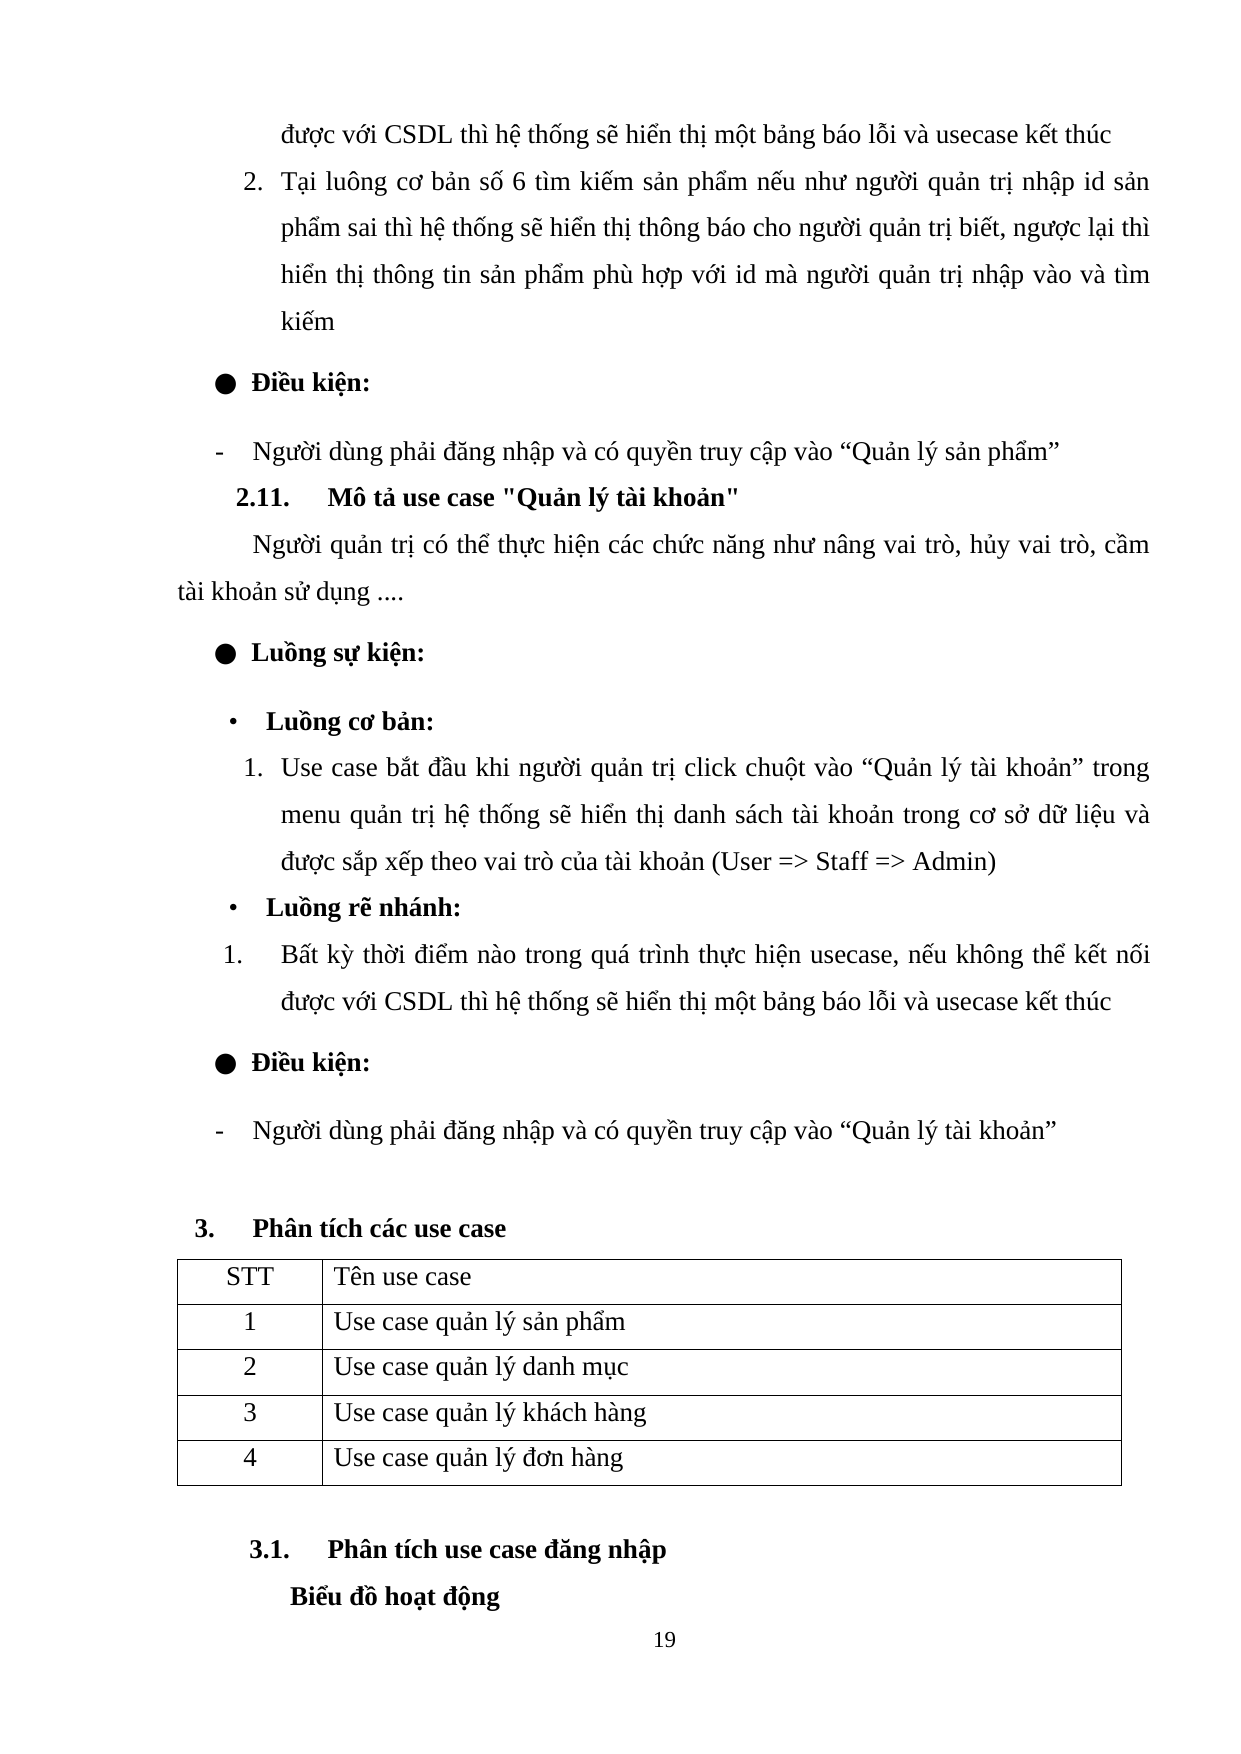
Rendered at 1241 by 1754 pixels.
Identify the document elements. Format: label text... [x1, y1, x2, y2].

table_cell Use case quản lý danh mục [323, 1350, 1121, 1394]
table_cell 3 [178, 1396, 322, 1440]
list Luồng cơ bản: [228, 704, 1152, 736]
table_header STT [178, 1260, 322, 1304]
text Người quản trị có thể thực hiện các chức năng như nâng vai trò, hủy vai trò, cầm tài khoản sử dụng .... [177, 528, 1152, 606]
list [243, 118, 1152, 149]
table_header Tên use case [323, 1260, 1121, 1304]
list Use case bắt đầu khi người quản trị click chuột vào “Quản lý tài khoản” trong menu quản trị hệ thống sẽ hiển thị danh sách tài khoản trong cơ sở dữ liệu và được sắp xếp theo vai trò của tài khoản (User => Staff => Admin) [243, 751, 1152, 876]
text Biểu đồ hoạt động [290, 1579, 1152, 1611]
table_cell 4 [178, 1441, 322, 1485]
list Luồng sự kiện: [213, 621, 1152, 677]
list Luồng rẽ nhánh: [228, 891, 1152, 922]
table_cell Use case quản lý sản phẩm [323, 1305, 1121, 1349]
table_cell Use case quản lý đơn hàng [323, 1441, 1121, 1485]
list Người dùng phải đăng nhập và có quyền truy cập vào “Quản lý sản phẩm” [215, 435, 1152, 466]
table_cell 2 [178, 1350, 322, 1394]
list Điều kiện: [213, 351, 1152, 407]
list Người dùng phải đăng nhập và có quyền truy cập vào “Quản lý tài khoản” [215, 1114, 1152, 1146]
subtitle Phân tích use case đăng nhập [290, 1533, 1152, 1564]
list Tại luông cơ bản số 6 tìm kiếm sản phẩm nếu như người quản trị nhập id sản phẩm sai thì hệ thống sẽ hiển thị thông báo cho người quản trị biết, ngược lại thì hiển thị thông tin sản phẩm phù hợp với id mà người quản trị nhập vào và tìm kiếm [243, 165, 1152, 336]
table_cell Use case quản lý khách hàng [323, 1396, 1121, 1440]
table_cell 1 [178, 1305, 322, 1349]
list Điều kiện: [213, 1031, 1152, 1087]
subtitle Phân tích các use case [215, 1212, 1152, 1243]
subtitle Mô tả use case "Quản lý tài khoản" [290, 481, 1152, 512]
